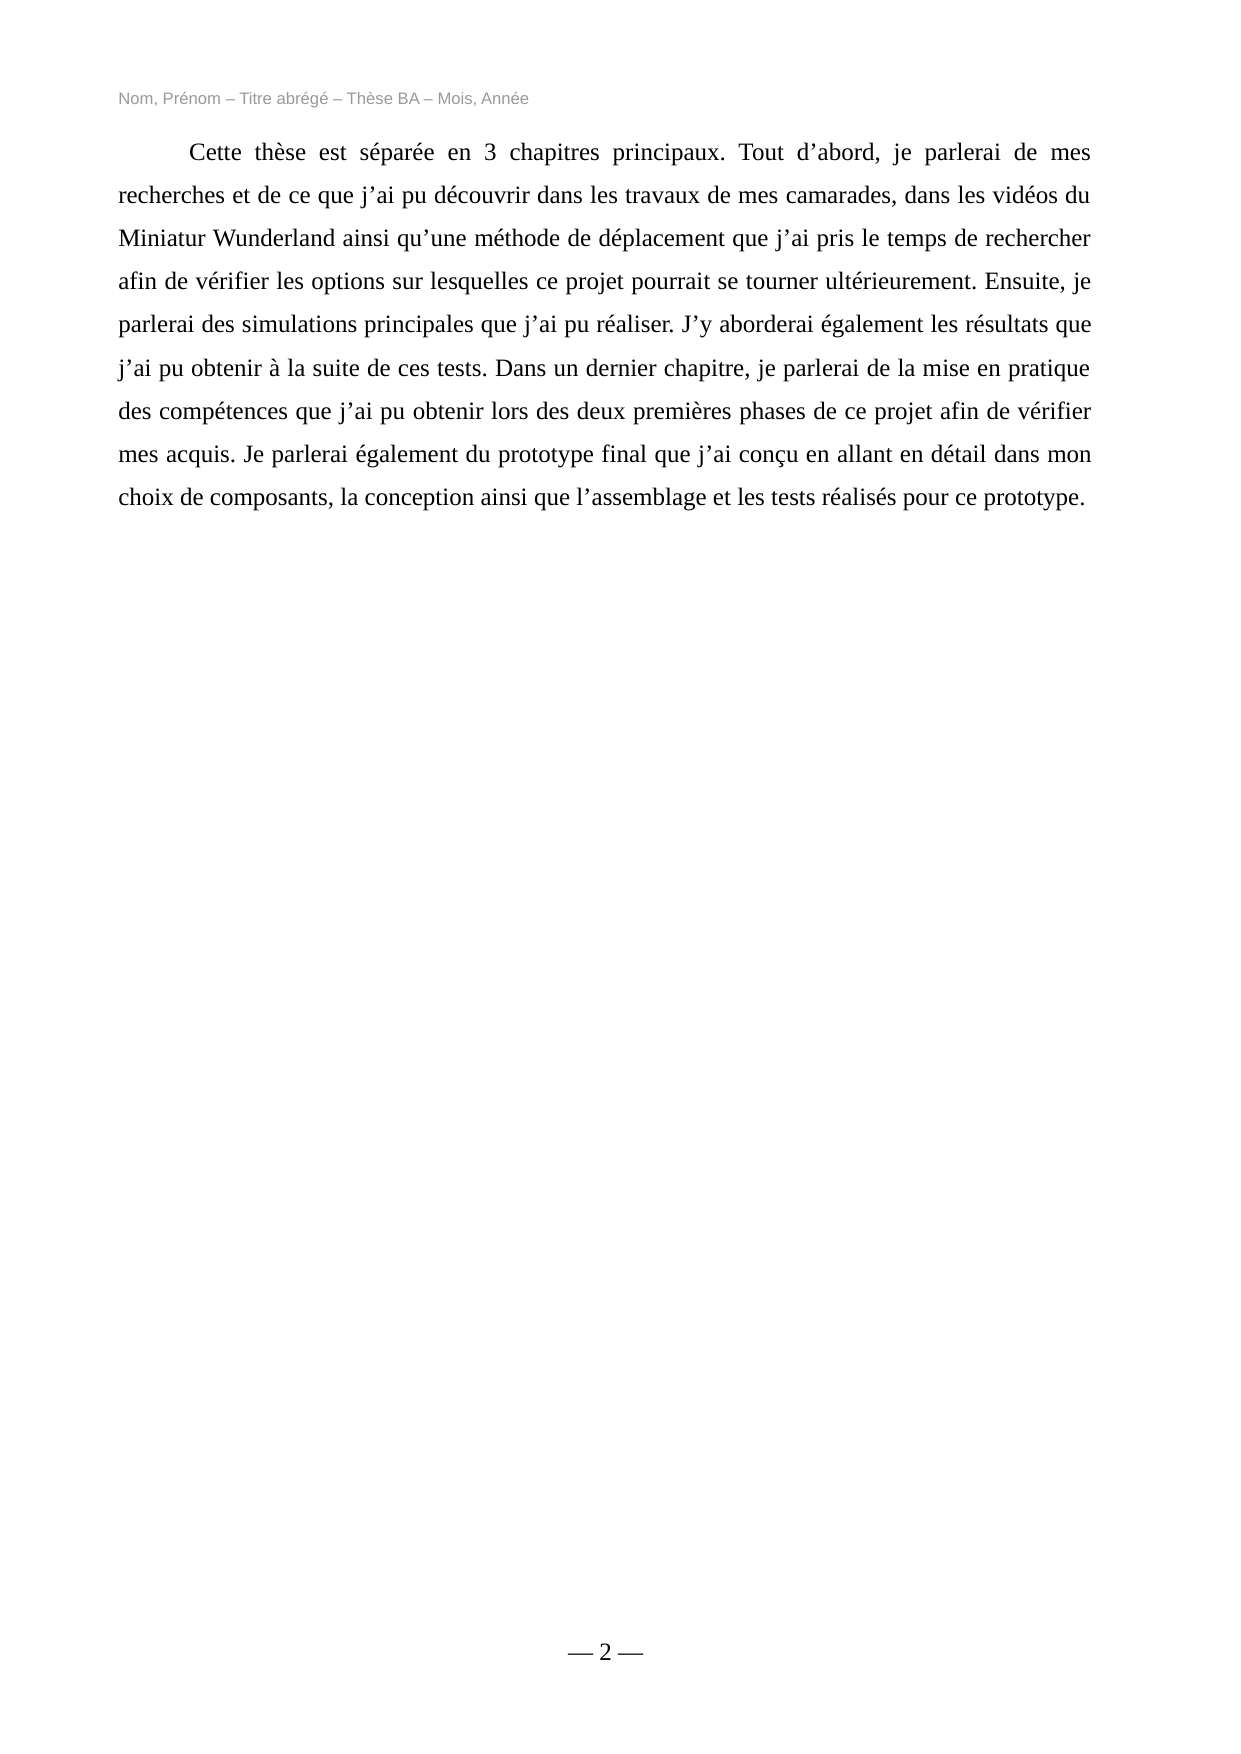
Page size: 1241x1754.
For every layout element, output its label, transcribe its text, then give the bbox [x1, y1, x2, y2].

text Cette thèse est séparée en 3 chapitres principaux. Tout d’abord, je parlerai de mes recherches et de ce que j’ai pu découvrir dans les travaux de mes camarades, dans les vidéos du Miniatur Wunderland ainsi qu’une méthode de déplacement que j’ai pris le temps de rechercher afin de vérifier les options sur lesquelles ce projet pourrait se tourner ultérieurement. Ensuite, je parlerai des simulations principales que j’ai pu réaliser. J’y aborderai également les résultats que j’ai pu obtenir à la suite de ces tests. Dans un dernier chapitre, je parlerai de la mise en pratique des compétences que j’ai pu obtenir lors des deux premières phases de ce projet afin de vérifier mes acquis. Je parlerai également du prototype final que j’ai conçu en allant en détail dans mon choix de composants, la conception ainsi que l’assemblage et les tests réalisés pour ce prototype. [118, 137, 1092, 511]
